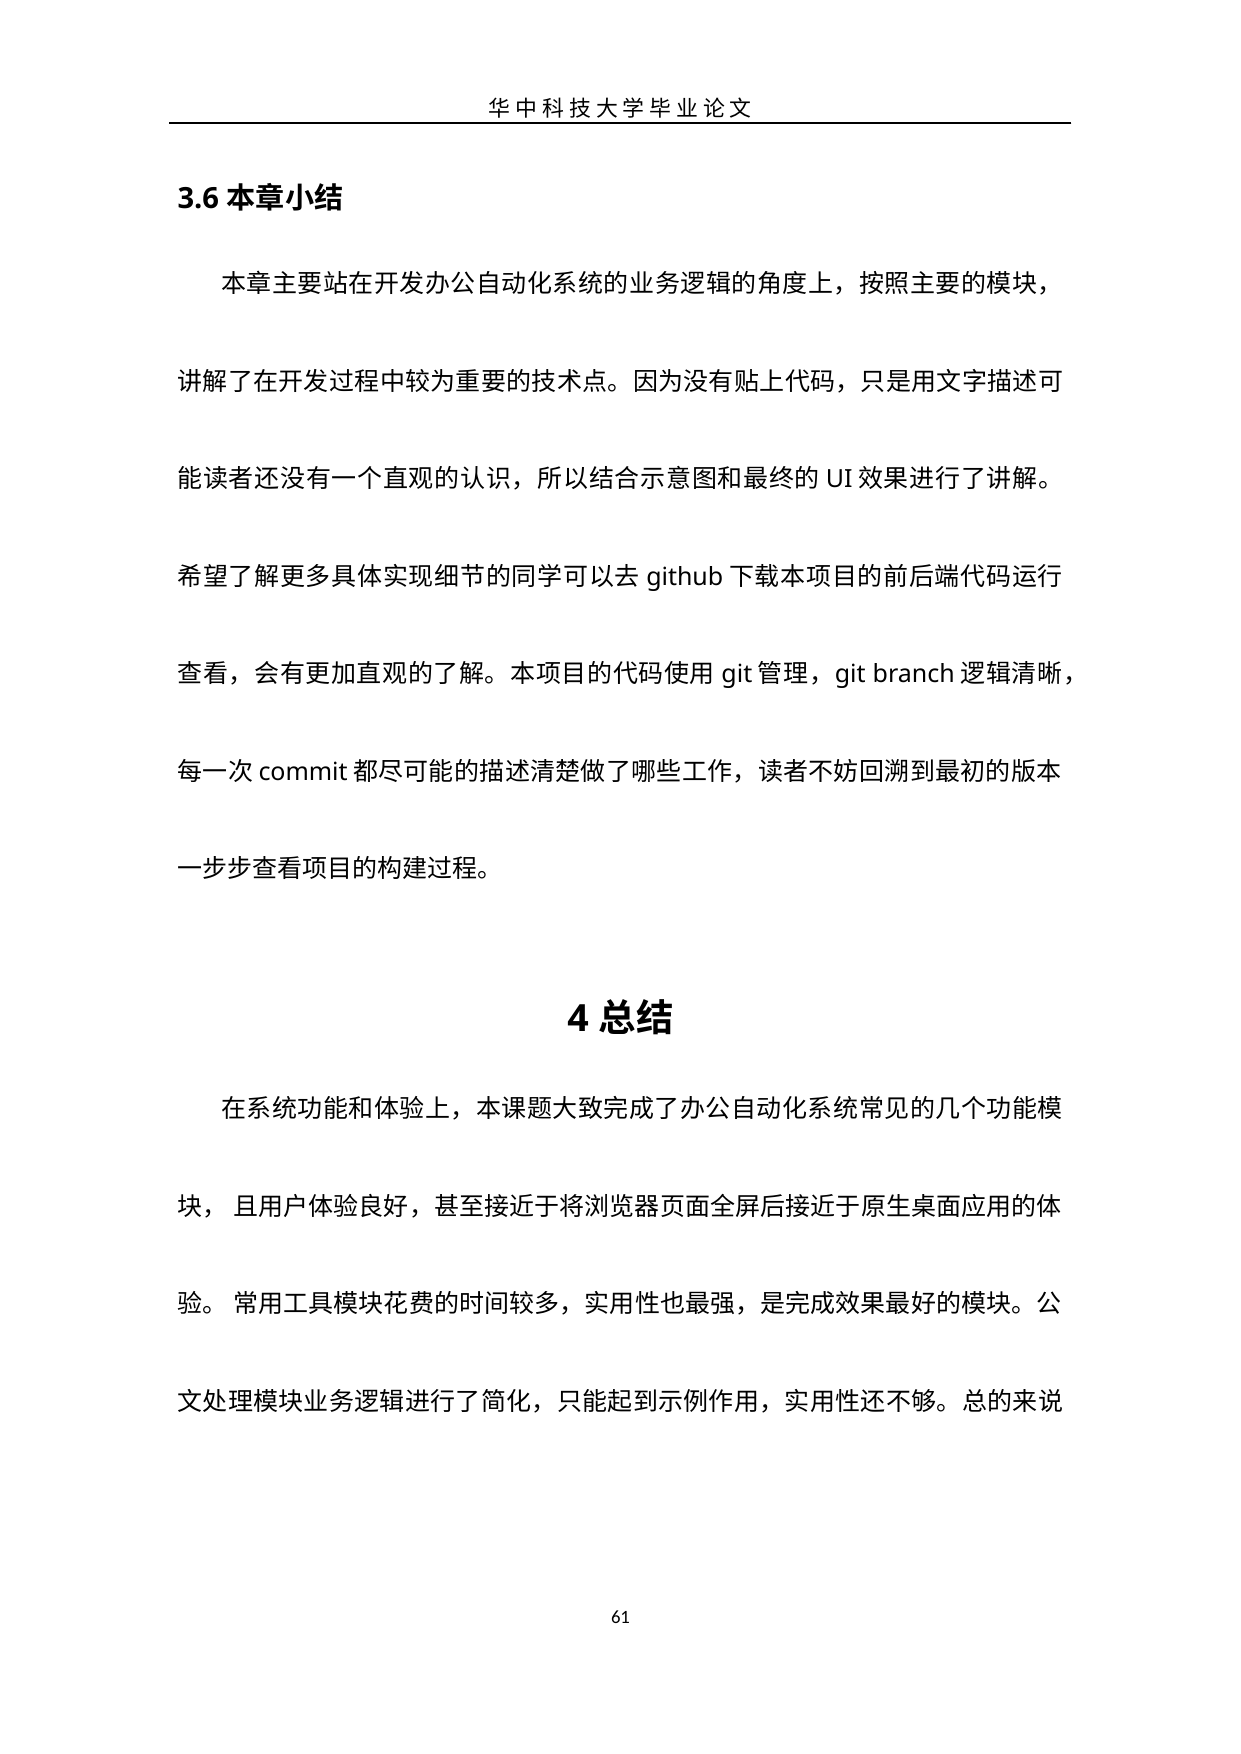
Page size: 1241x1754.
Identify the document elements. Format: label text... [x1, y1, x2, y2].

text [177, 1074, 1063, 1432]
text 本章主要站在开发办公自动化系统的业务逻辑的角度上，按照主要的模块，讲解了在开发过程中较为重要的技术点。因为没有贴上代码，只是用文字描述可能读者还没有一个直观的认识，所以结合示意图和最终的UI效果进行了讲解。希望了解更多具体实现细节的同学可以去github下载本项目的前后端代码运行查看，会有更加直观的了解。本项目的代码使用git管理，git branch逻辑清晰，每一次commit都尽可能的描述清楚做了哪些工作，读者不妨回溯到最初的版本一步步查看项目的构建过程。 [177, 249, 1063, 899]
subtitle 3.6 本章小结 [177, 163, 1063, 228]
subtitle 4 总结 [177, 982, 1063, 1047]
